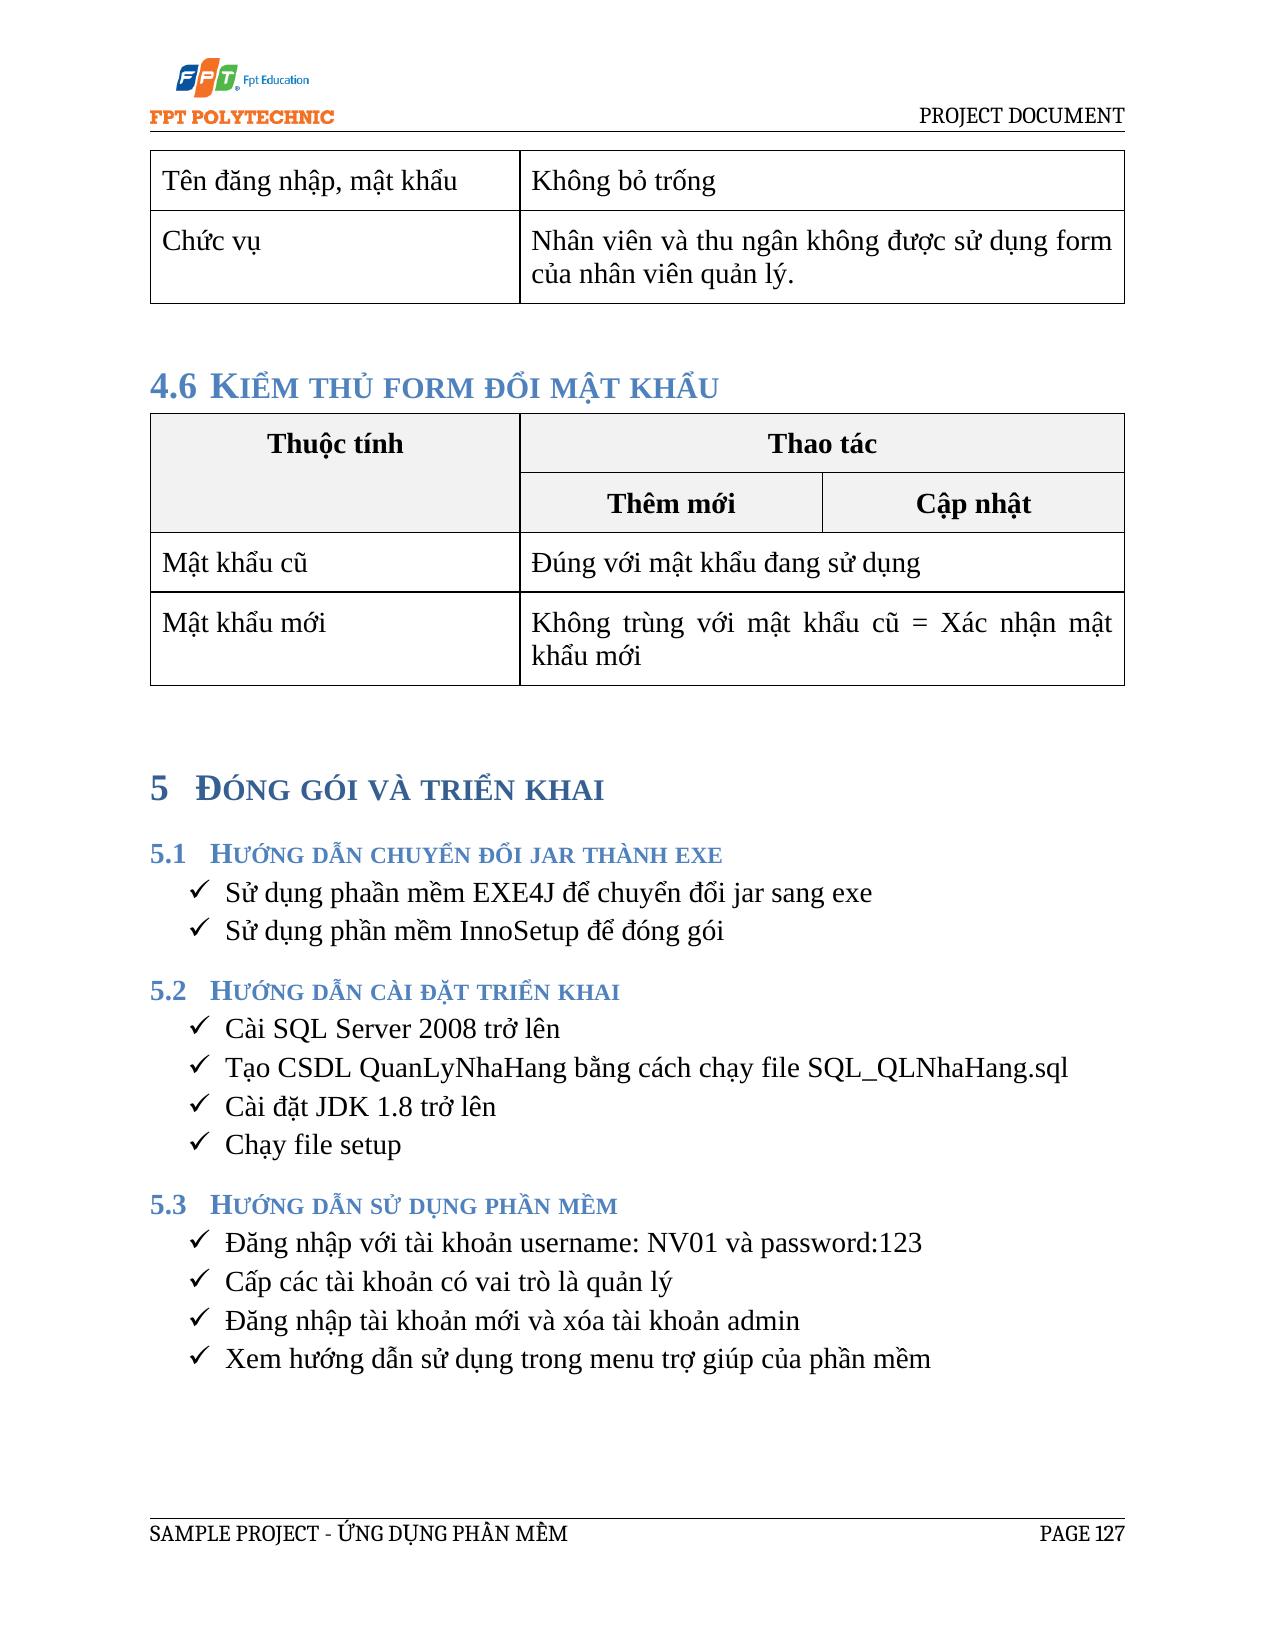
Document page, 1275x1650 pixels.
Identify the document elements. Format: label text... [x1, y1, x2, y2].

table_header Thao tác [521, 414, 1124, 472]
list Chạy file setup [187, 1127, 1125, 1161]
table_cell Mật khẩu mới [151, 593, 519, 684]
list Sử dụng phaần mềm EXE4J để chuyển đổi jar sang exe [187, 875, 1125, 908]
list Đăng nhập với tài khoản username: NV01 và password:123 [187, 1225, 1125, 1259]
table_header Thuộc tính [151, 414, 519, 532]
list Cài đặt JDK 1.8 trở lên [187, 1089, 1125, 1122]
subtitle Hướng dẫn sử dụng phần mềm [150, 1187, 1125, 1220]
list Tạo CSDL QuanLyNhaHang bằng cách chạy file SQL_QLNhaHang.sql [187, 1050, 1125, 1084]
table_cell Mật khẩu cũ [151, 533, 519, 591]
subtitle Hướng dẫn chuyển đổi jar thành exe [150, 836, 1125, 870]
table_cell Tên đăng nhập, mật khẩu [151, 151, 519, 209]
subtitle Kiểm thủ form đổi mật khẩu [150, 363, 1125, 406]
subtitle Đóng gói và triển khai [150, 766, 1125, 809]
table_cell Cập nhật [823, 473, 1124, 532]
list Cấp các tài khoản có vai trò là quản lý [187, 1264, 1125, 1298]
subtitle Hướng dẫn cài đặt triển khai [150, 973, 1125, 1006]
table_cell Thêm mới [521, 473, 822, 532]
list Cài SQL Server 2008 trở lên [187, 1011, 1125, 1045]
table_cell Chức vụ [151, 211, 519, 303]
table_cell Không trùng với mật khẩu cũ = Xác nhận mật khẩu mới [521, 593, 1124, 684]
list Sử dụng phần mềm InnoSetup để đóng gói [187, 913, 1125, 947]
picture [150, 58, 336, 124]
table_cell Không bỏ trống [521, 151, 1124, 209]
table_cell Đúng với mật khẩu đang sử dụng [521, 533, 1124, 591]
table_cell Nhân viên và thu ngân không được sử dụng form của nhân viên quản lý. [521, 211, 1124, 303]
list Đăng nhập tài khoản mới và xóa tài khoản admin [187, 1303, 1125, 1336]
list Xem hướng dẫn sử dụng trong menu trợ giúp của phần mềm [187, 1341, 1125, 1375]
